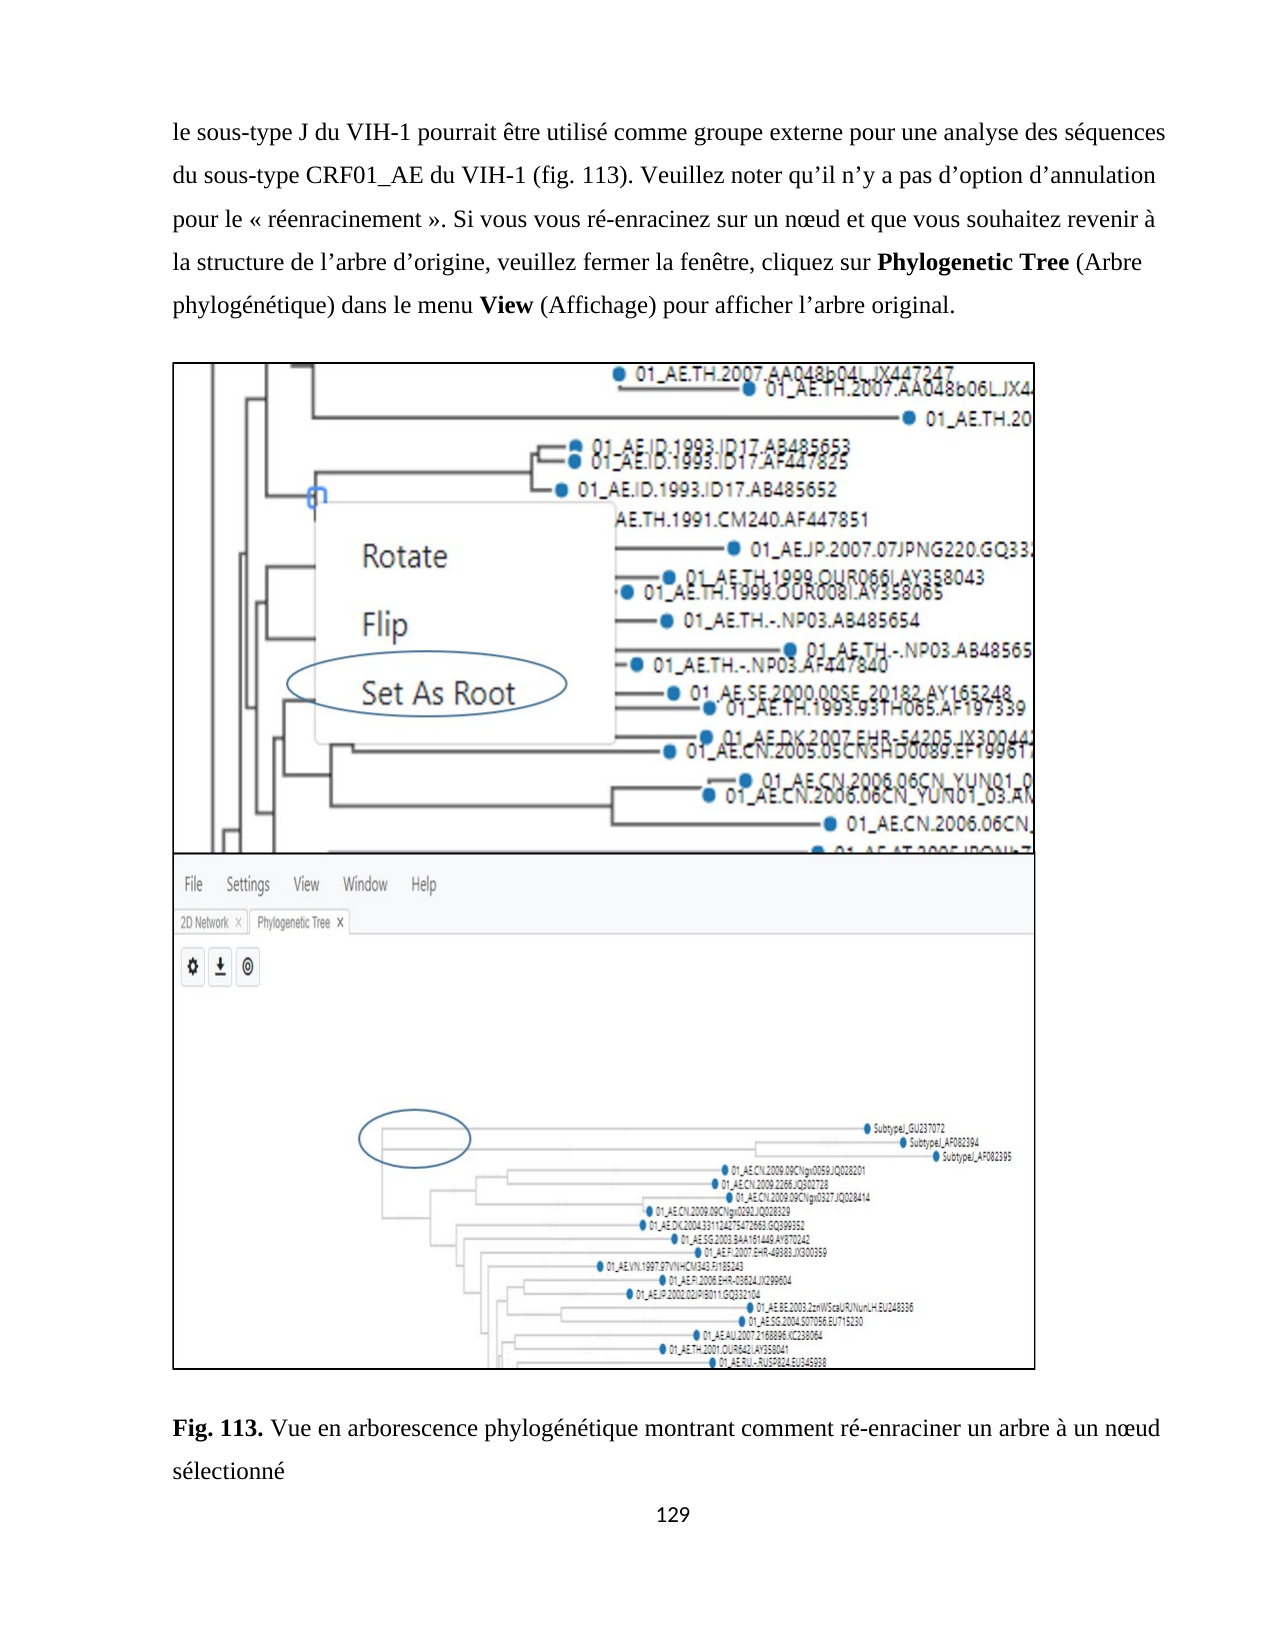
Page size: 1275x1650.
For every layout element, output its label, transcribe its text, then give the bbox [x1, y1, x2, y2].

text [172, 117, 1173, 319]
text Fig. 113. Vue en arborescence phylogénétique montrant comment ré-enraciner un arbre à un nœud sélectionné [172, 1413, 1173, 1484]
picture [172, 362, 1036, 1370]
